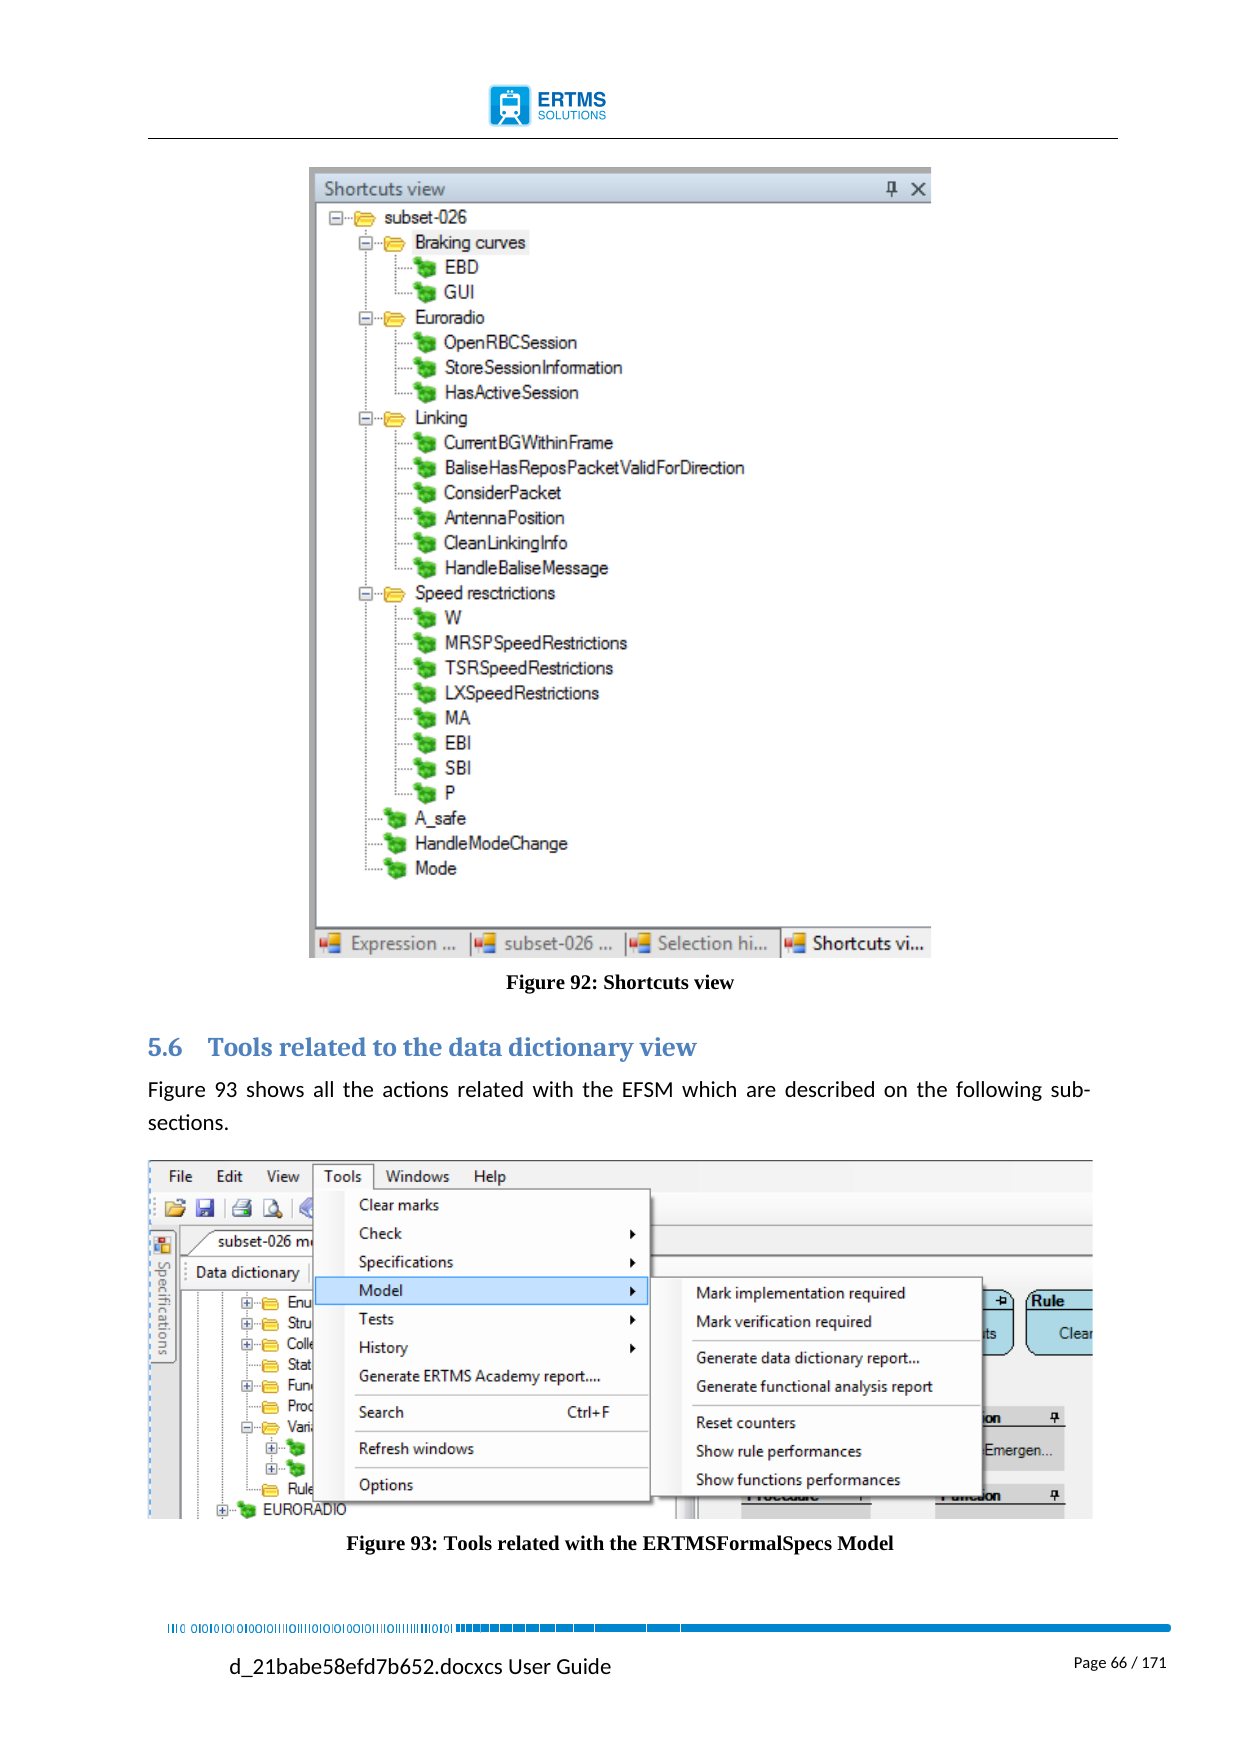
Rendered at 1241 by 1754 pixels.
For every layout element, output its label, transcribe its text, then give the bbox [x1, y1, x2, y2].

text Figure 92: Shortcuts view [148, 970, 1093, 994]
picture [167, 1624, 1171, 1633]
text Figure 93 shows all the actions related with the EFSM which are described on the following sub-sections. [148, 1075, 1093, 1136]
subtitle Tools related to the data dictionary view [148, 1032, 1093, 1063]
picture [477, 73, 617, 138]
picture [309, 167, 932, 958]
text Figure 93: Tools related with the ERTMSFormalSpecs Model [148, 1531, 1093, 1555]
picture [147, 1160, 1093, 1519]
